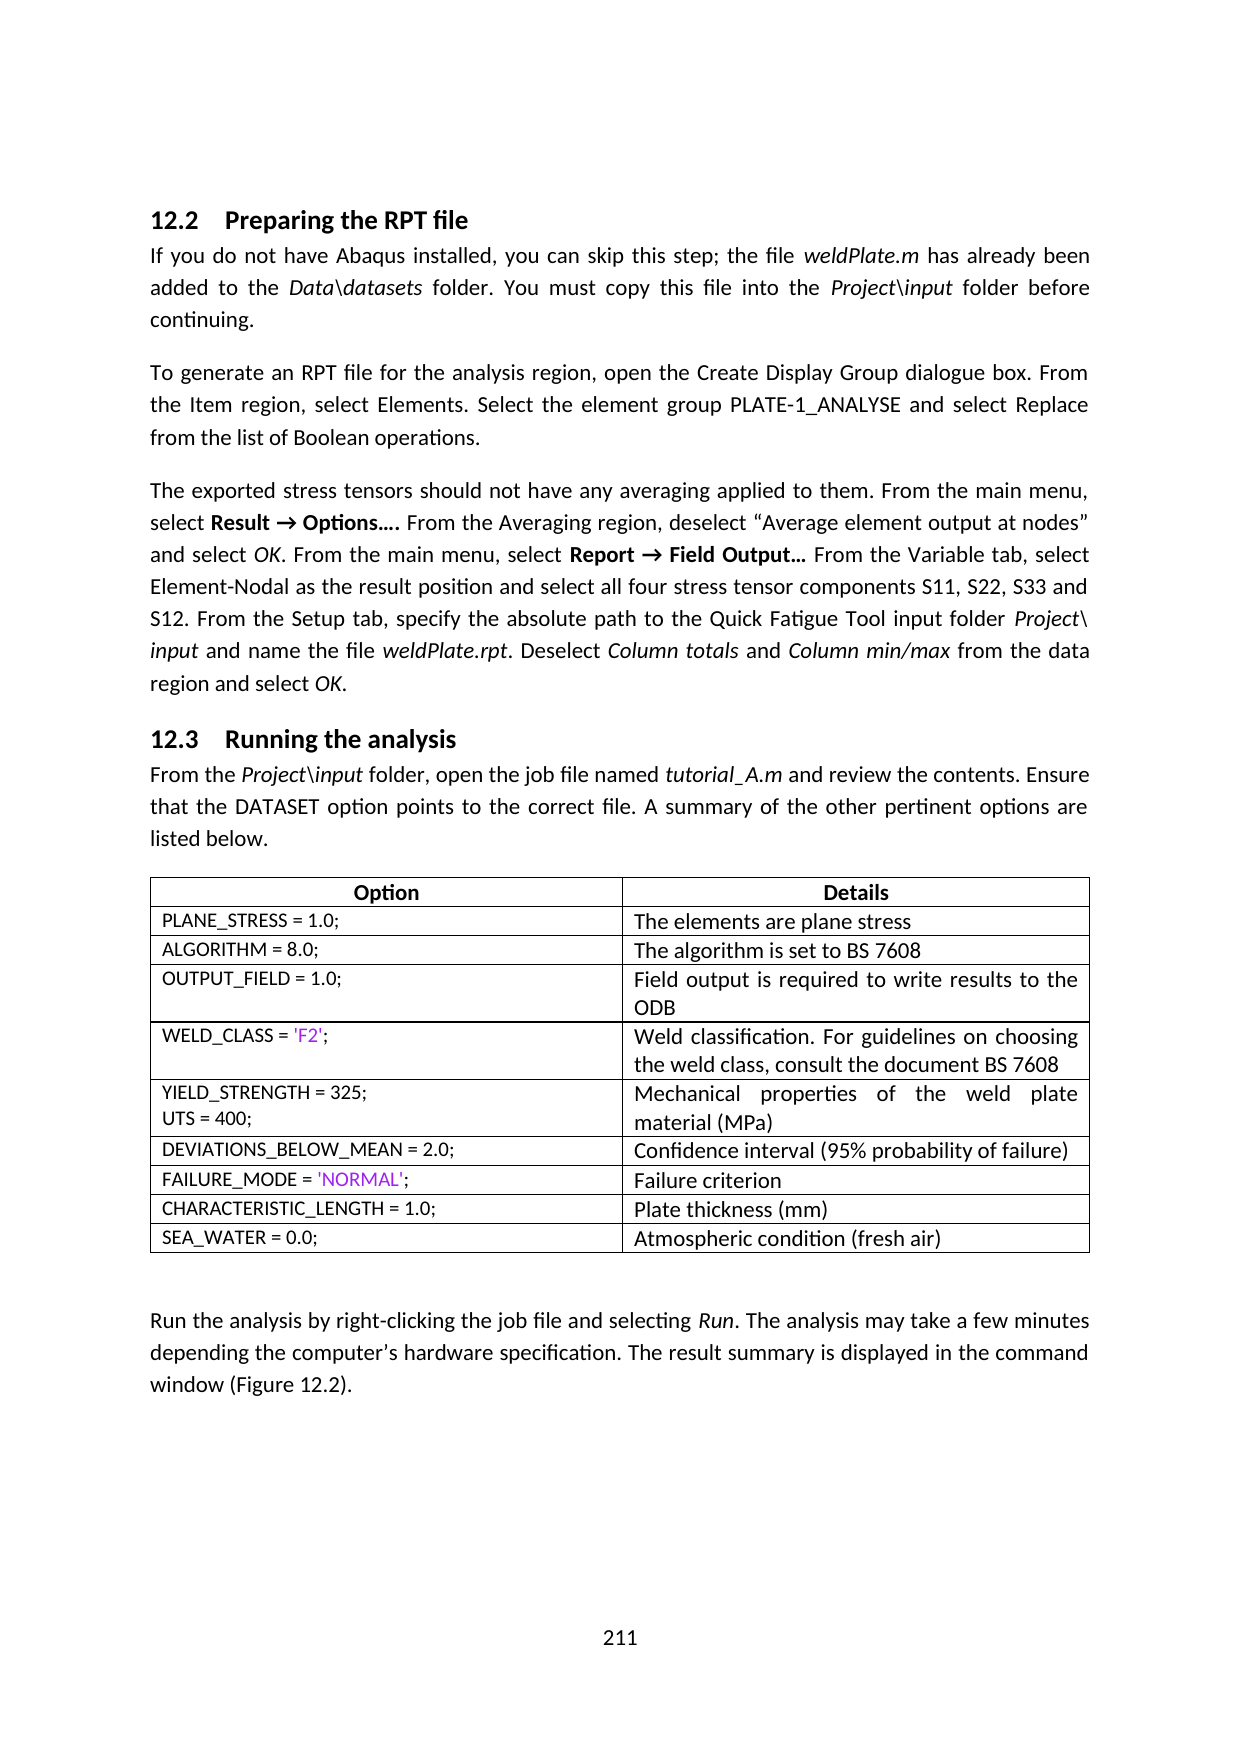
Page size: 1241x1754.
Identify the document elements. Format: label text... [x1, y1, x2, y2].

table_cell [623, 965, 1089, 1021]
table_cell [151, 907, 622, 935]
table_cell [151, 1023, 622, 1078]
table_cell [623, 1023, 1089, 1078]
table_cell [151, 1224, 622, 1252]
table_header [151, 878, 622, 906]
text Run the analysis by right-clicking the job file and selecting Run. The analysis may take a few minutes depending the computer’s hardware specification. The result summary is displayed in the command window (Figure 12.2). [150, 1306, 1090, 1398]
subtitle 12.3 Running the analysis [150, 722, 1090, 755]
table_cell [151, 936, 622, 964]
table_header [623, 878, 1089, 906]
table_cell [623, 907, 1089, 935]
text To generate an RPT file for the analysis region, open the Create Display Group dialogue box. From the Item region, select Elements. Select the element group PLATE-1_ANALYSE and select Replace from the list of Boolean operations. [150, 358, 1090, 451]
subtitle 12.2 Preparing the RPT file [150, 203, 1090, 236]
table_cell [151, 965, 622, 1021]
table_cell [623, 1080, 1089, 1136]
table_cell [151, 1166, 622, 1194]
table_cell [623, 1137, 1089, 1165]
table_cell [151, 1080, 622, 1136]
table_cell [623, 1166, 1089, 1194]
text From the Project\input folder, open the job file named tutorial_A.m and review the contents. Ensure that the DATASET option points to the correct file. A summary of the other pertinent options are listed below. [150, 760, 1090, 852]
text The exported stress tensors should not have any averaging applied to them. From the main menu, select Result → Options…. From the Averaging region, deselect “Average element output at nodes” and select OK. From the main menu, select Report → Field Output… From the Variable tab, select Element-Nodal as the result position and select all four stress tensor components S11, S22, S33 and S12. From the Setup tab, specify the absolute path to the Quick Fatigue Tool input folder Project\input and name the file weldPlate.rpt. Deselect Column totals and Column min/max from the data region and select OK. [150, 476, 1090, 697]
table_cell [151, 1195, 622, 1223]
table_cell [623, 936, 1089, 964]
text If you do not have Abaqus installed, you can skip this step; the file weldPlate.m has already been added to the Data\datasets folder. You must copy this file into the Project\input folder before continuing. [150, 241, 1090, 333]
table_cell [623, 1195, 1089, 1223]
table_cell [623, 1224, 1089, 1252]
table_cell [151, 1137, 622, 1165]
